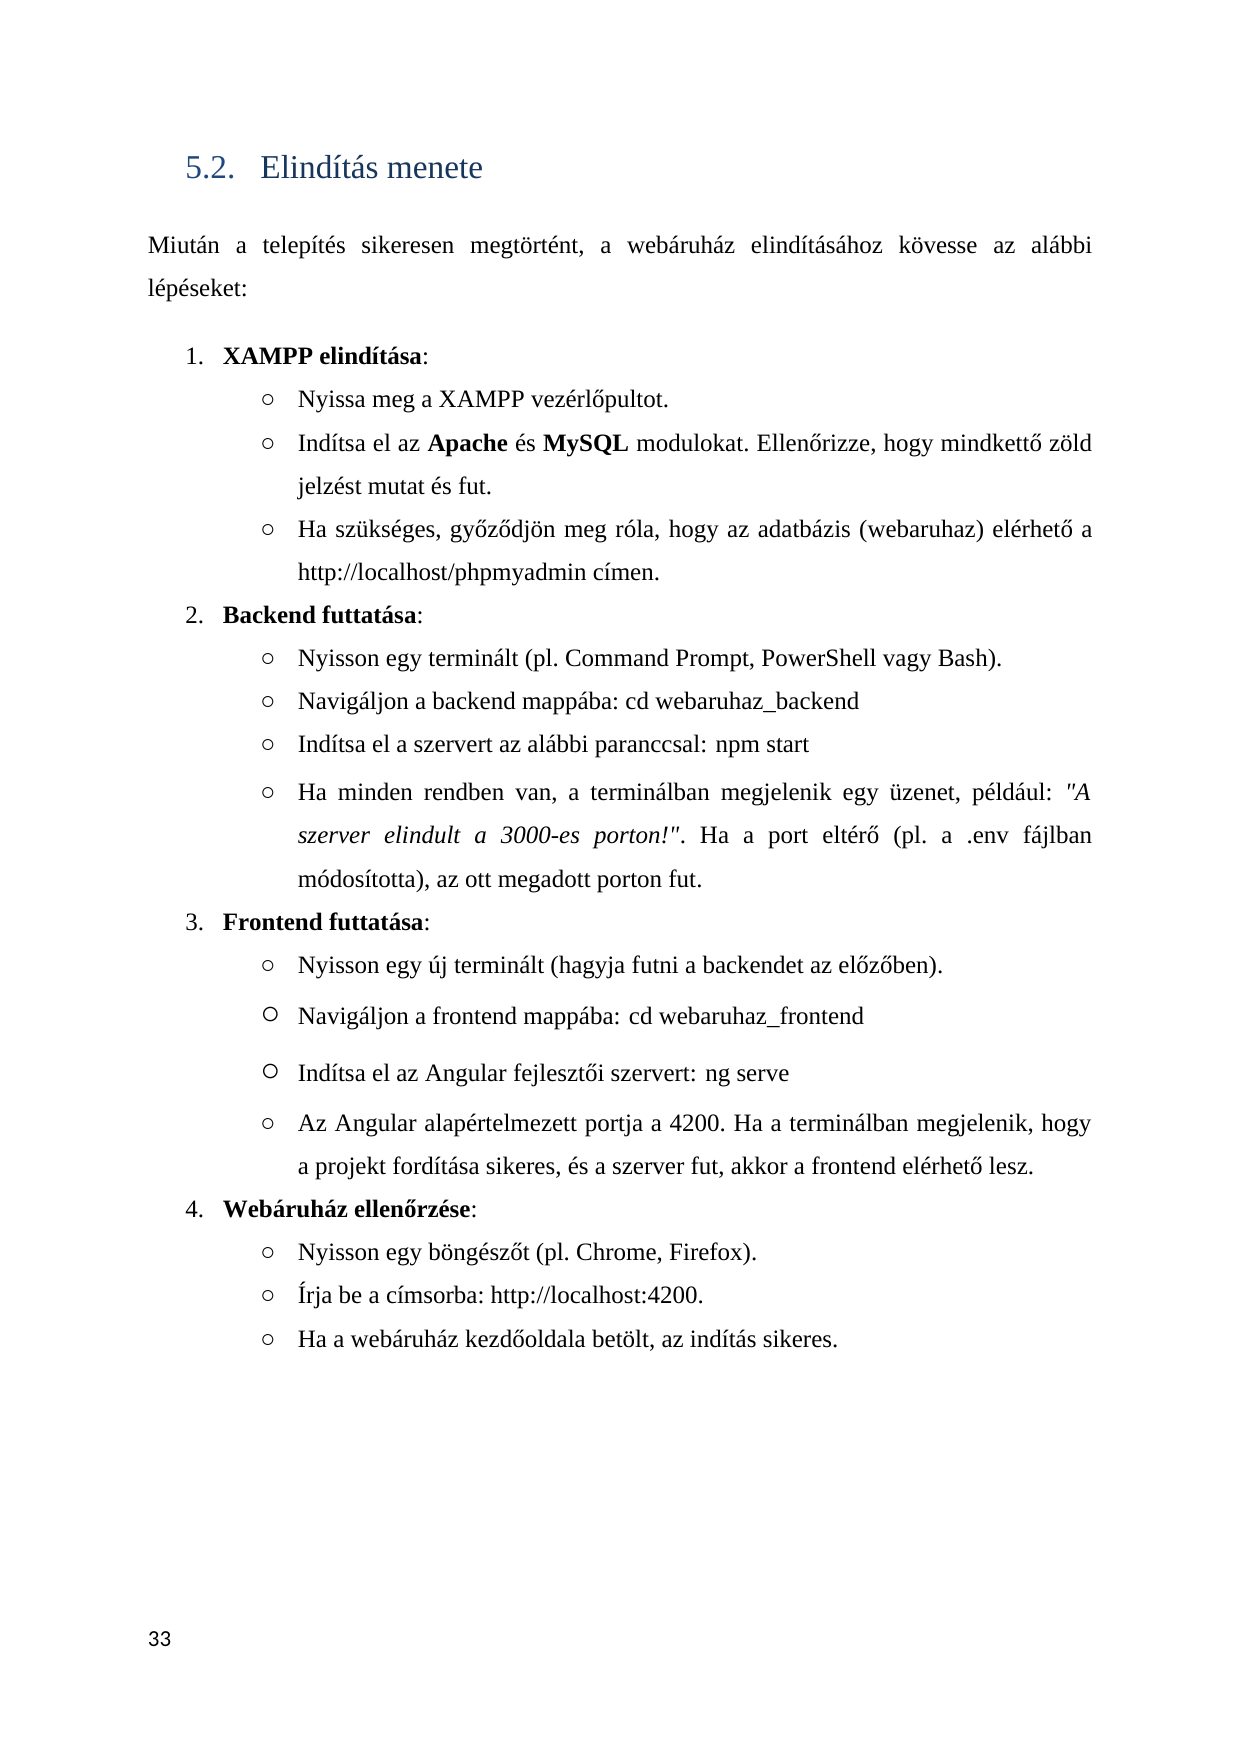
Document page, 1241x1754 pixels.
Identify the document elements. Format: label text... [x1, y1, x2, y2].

list Indítsa el az Apache és MySQL modulokat. Ellenőrizze, hogy mindkettő zöld jelzést mutat és fut. [260, 428, 1093, 499]
list Ha a webáruház kezdőoldala betölt, az indítás sikeres. [260, 1324, 1093, 1352]
text Miután a telepítés sikeresen megtörtént, a webáruház elindításához kövesse az alábbi lépéseket: [148, 230, 1093, 302]
list XAMPP elindítása: [185, 341, 1093, 370]
list Navigáljon a backend mappába: cd webaruhaz_backend [260, 686, 1093, 715]
list Írja be a címsorba: http://localhost:4200. [260, 1281, 1093, 1309]
list Indítsa el a szervert az alábbi paranccsal: npm start [260, 729, 1093, 758]
list Nyissa meg a XAMPP vezérlőpultot. [260, 384, 1093, 413]
list Backend futtatása: [185, 600, 1093, 629]
list Webáruház ellenőrzése: [185, 1194, 1093, 1223]
list Az Angular alapértelmezett portja a 4200. Ha a terminálban megjelenik, hogy a projekt fordítása sikeres, és a szerver fut, akkor a frontend elérhető lesz. [260, 1108, 1093, 1180]
list Nyisson egy böngészőt (pl. Chrome, Firefox). [260, 1237, 1093, 1266]
list Frontend futtatása: [185, 907, 1093, 936]
list Indítsa el az Angular fejlesztői szervert: ng serve [260, 1051, 1093, 1089]
list Navigáljon a frontend mappába: cd webaruhaz_frontend [260, 993, 1093, 1031]
list Nyisson egy terminált (pl. Command Prompt, PowerShell vagy Bash). [260, 643, 1093, 672]
list Ha szükséges, győződjön meg róla, hogy az adatbázis (webaruhaz) elérhető a http://localhost/phpmyadmin címen. [260, 514, 1093, 586]
subtitle Elindítás menete [185, 148, 1093, 186]
list Ha minden rendben van, a terminálban megjelenik egy üzenet, például: "A szerver elindult a 3000-es porton!". Ha a port eltérő (pl. a .env fájlban módosította), az ott megadott porton fut. [260, 777, 1093, 892]
list Nyisson egy új terminált (hagyja futni a backendet az előzőben). [260, 950, 1093, 979]
